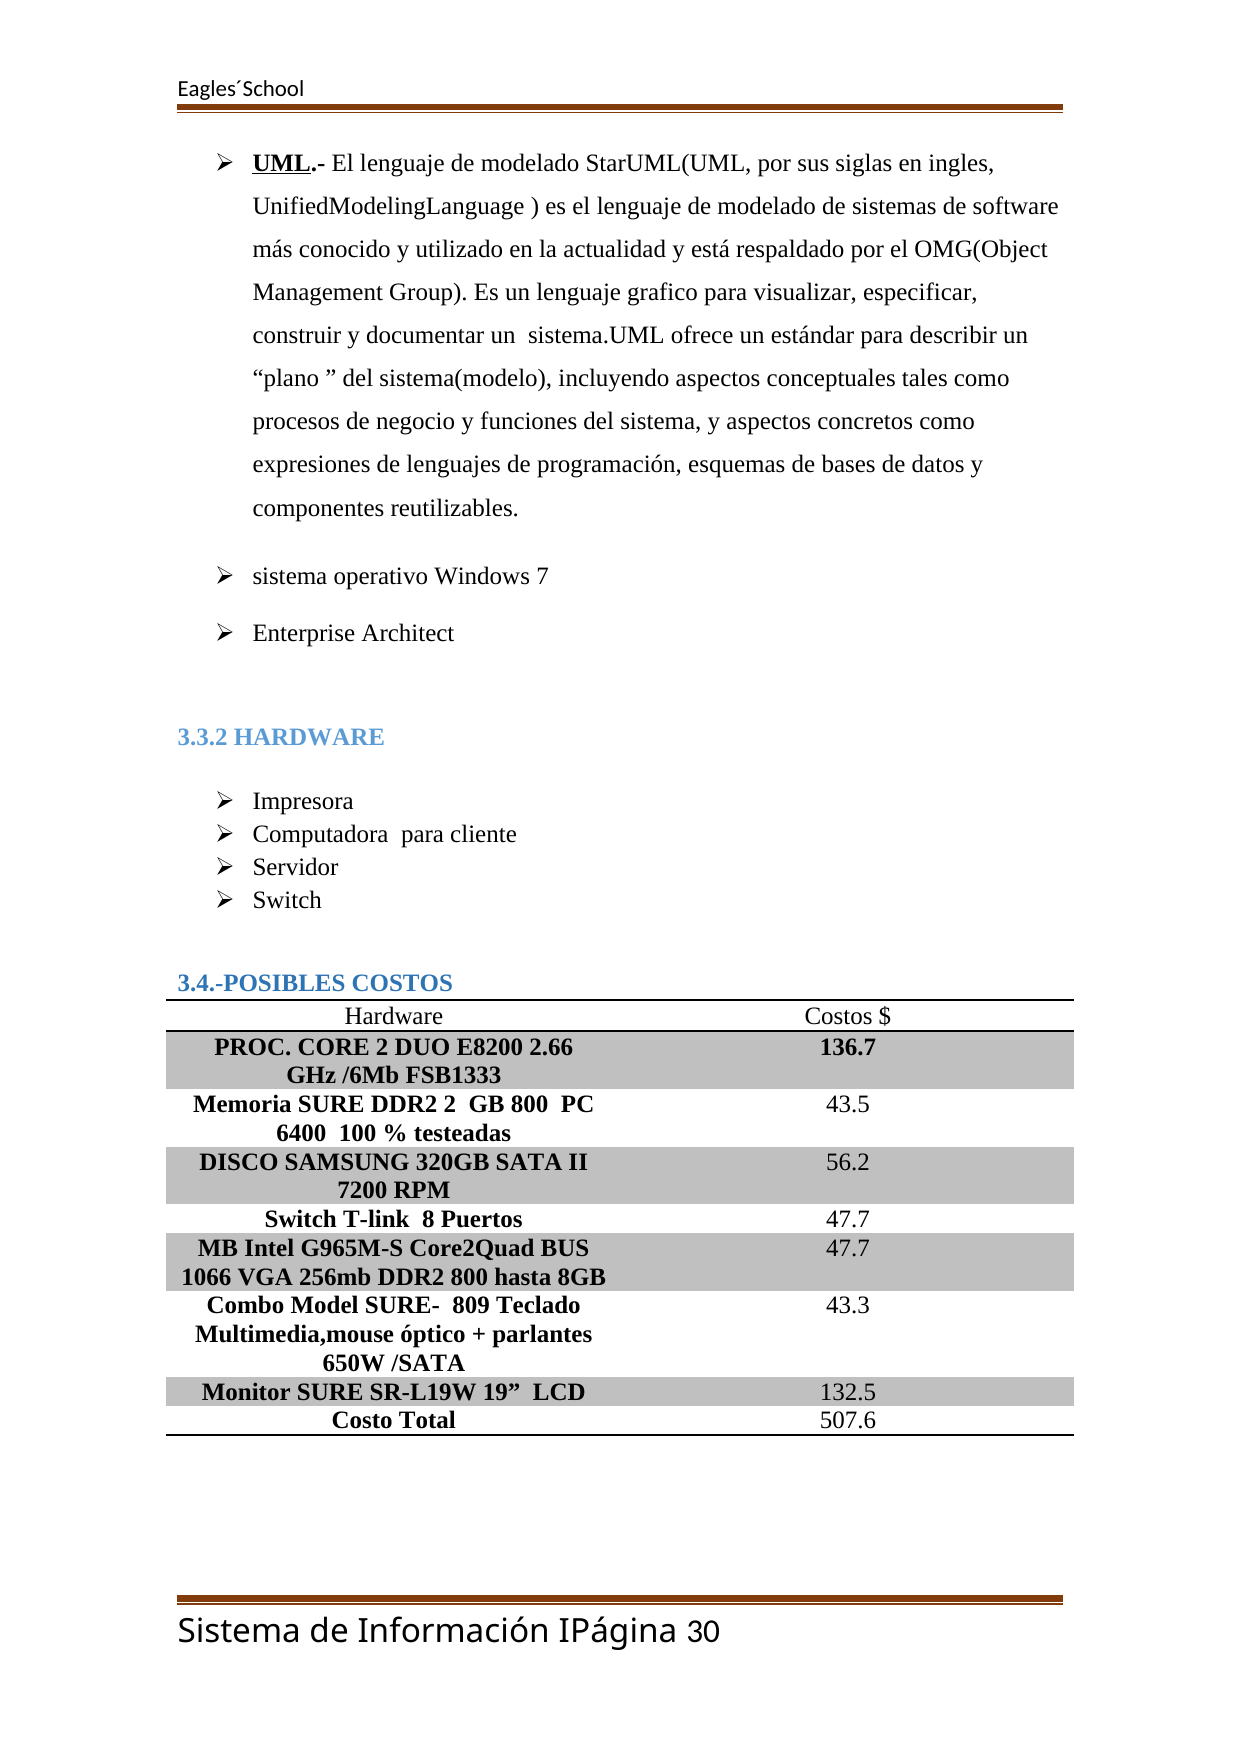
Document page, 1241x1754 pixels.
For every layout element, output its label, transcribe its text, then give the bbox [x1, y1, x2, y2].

table_cell MB Intel G965M-S Core2Quad BUS 1066 VGA 256mb DDR2 800 hasta 8GB [166, 1233, 621, 1291]
list Enterprise Architect [215, 618, 1063, 647]
list UML.- El lenguaje de modelado StarUML(UML, por sus siglas en ingles, UnifiedModelingLanguage ) es el lenguaje de modelado de sistemas de software más conocido y utilizado en la actualidad y está respaldado por el OMG(Object Management Group). Es un lenguaje grafico para visualizar, especificar, construir y documentar un sistema.UML ofrece un estándar para describir un “plano ” del sistema(modelo), incluyendo aspectos conceptuales tales como procesos de negocio y funciones del sistema, y aspectos concretos como expresiones de lenguajes de programación, esquemas de bases de datos y componentes reutilizables. [215, 148, 1063, 521]
table_cell DISCO SAMSUNG 320GB SATA II 7200 RPM [166, 1147, 621, 1204]
list Computadora para cliente [215, 819, 1063, 847]
table_cell PROC. CORE 2 DUO E8200 2.66 GHz /6Mb FSB1333 [166, 1032, 621, 1089]
table_cell Memoria SURE DDR2 2 GB 800 PC 6400 100 % testeadas [166, 1089, 621, 1147]
table_cell 43.3 [621, 1291, 1074, 1377]
list Servidor [215, 852, 1063, 881]
table_cell Switch T-link 8 Puertos [166, 1204, 621, 1233]
table_header Hardware [166, 1001, 621, 1030]
subtitle 3.4.-POSIBLES COSTOS [177, 968, 1063, 997]
subtitle 3.3.2 HARDWARE [177, 722, 1063, 750]
table_cell Costo Total [166, 1406, 621, 1434]
table_header Costos $ [621, 1001, 1074, 1030]
list sistema operativo Windows 7 [215, 561, 1063, 589]
table_cell 136.7 [621, 1032, 1074, 1089]
list Impresora [215, 786, 1063, 814]
table_cell 47.7 [621, 1204, 1074, 1233]
table_cell 47.7 [621, 1233, 1074, 1291]
table_cell 43.5 [621, 1089, 1074, 1147]
table_cell 507.6 [621, 1406, 1074, 1434]
list Switch [215, 885, 1063, 913]
table_cell 132.5 [621, 1377, 1074, 1406]
table_cell Monitor SURE SR-L19W 19” LCD [166, 1377, 621, 1406]
table_cell Combo Model SURE- 809 Teclado Multimedia,mouse óptico + parlantes 650W /SATA [166, 1291, 621, 1377]
table_cell 56.2 [621, 1147, 1074, 1204]
